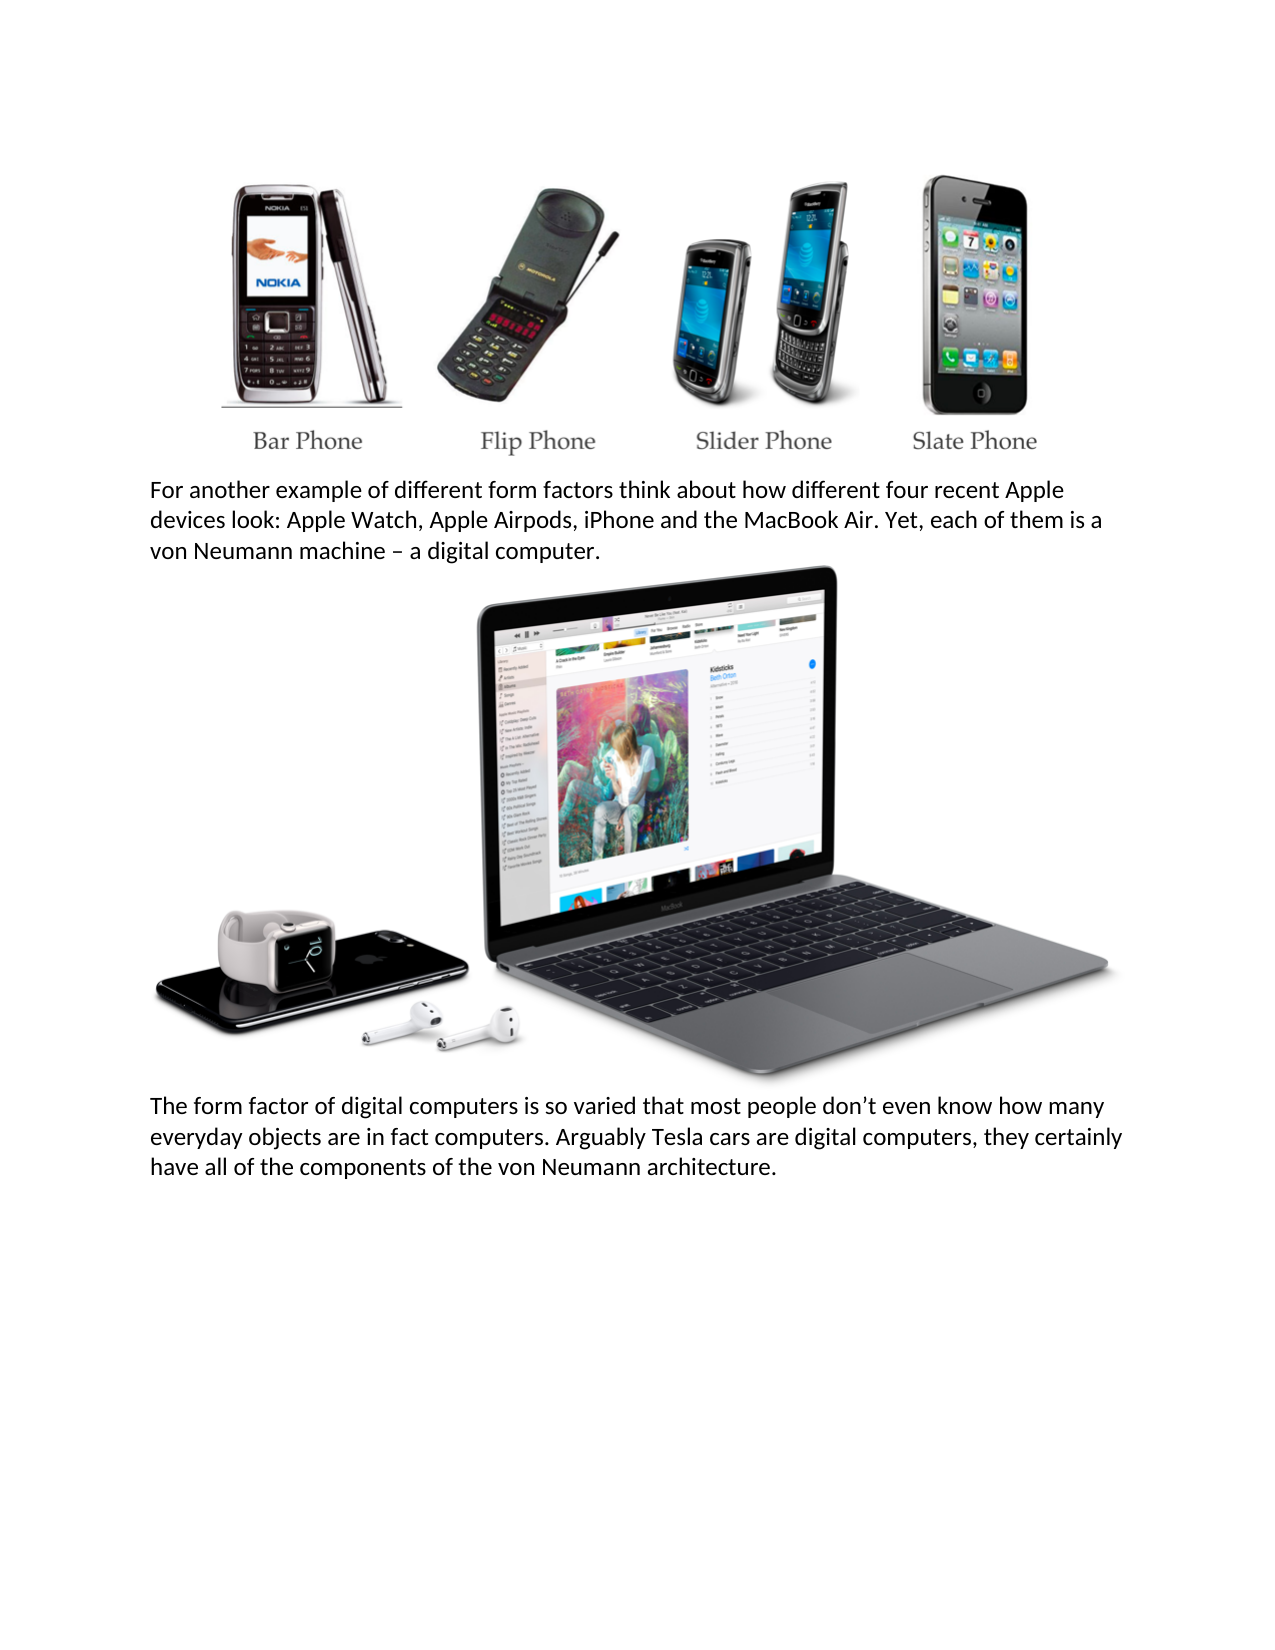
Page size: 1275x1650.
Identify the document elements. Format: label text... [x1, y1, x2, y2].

text For another example of different form factors think about how different four recent Apple devices look: Apple Watch, Apple Airpods, iPhone and the MacBook Air. Yet, each of them is a von Neumann machine – a digital computer. [150, 474, 1125, 565]
picture [150, 150, 1125, 474]
text The form factor of digital computers is so varied that most people don’t even know how many everyday objects are in fact computers. Arguably Tesla cars are digital computers, they certainly have all of the components of the von Neumann architecture. [150, 1091, 1125, 1182]
picture [150, 565, 1125, 1091]
